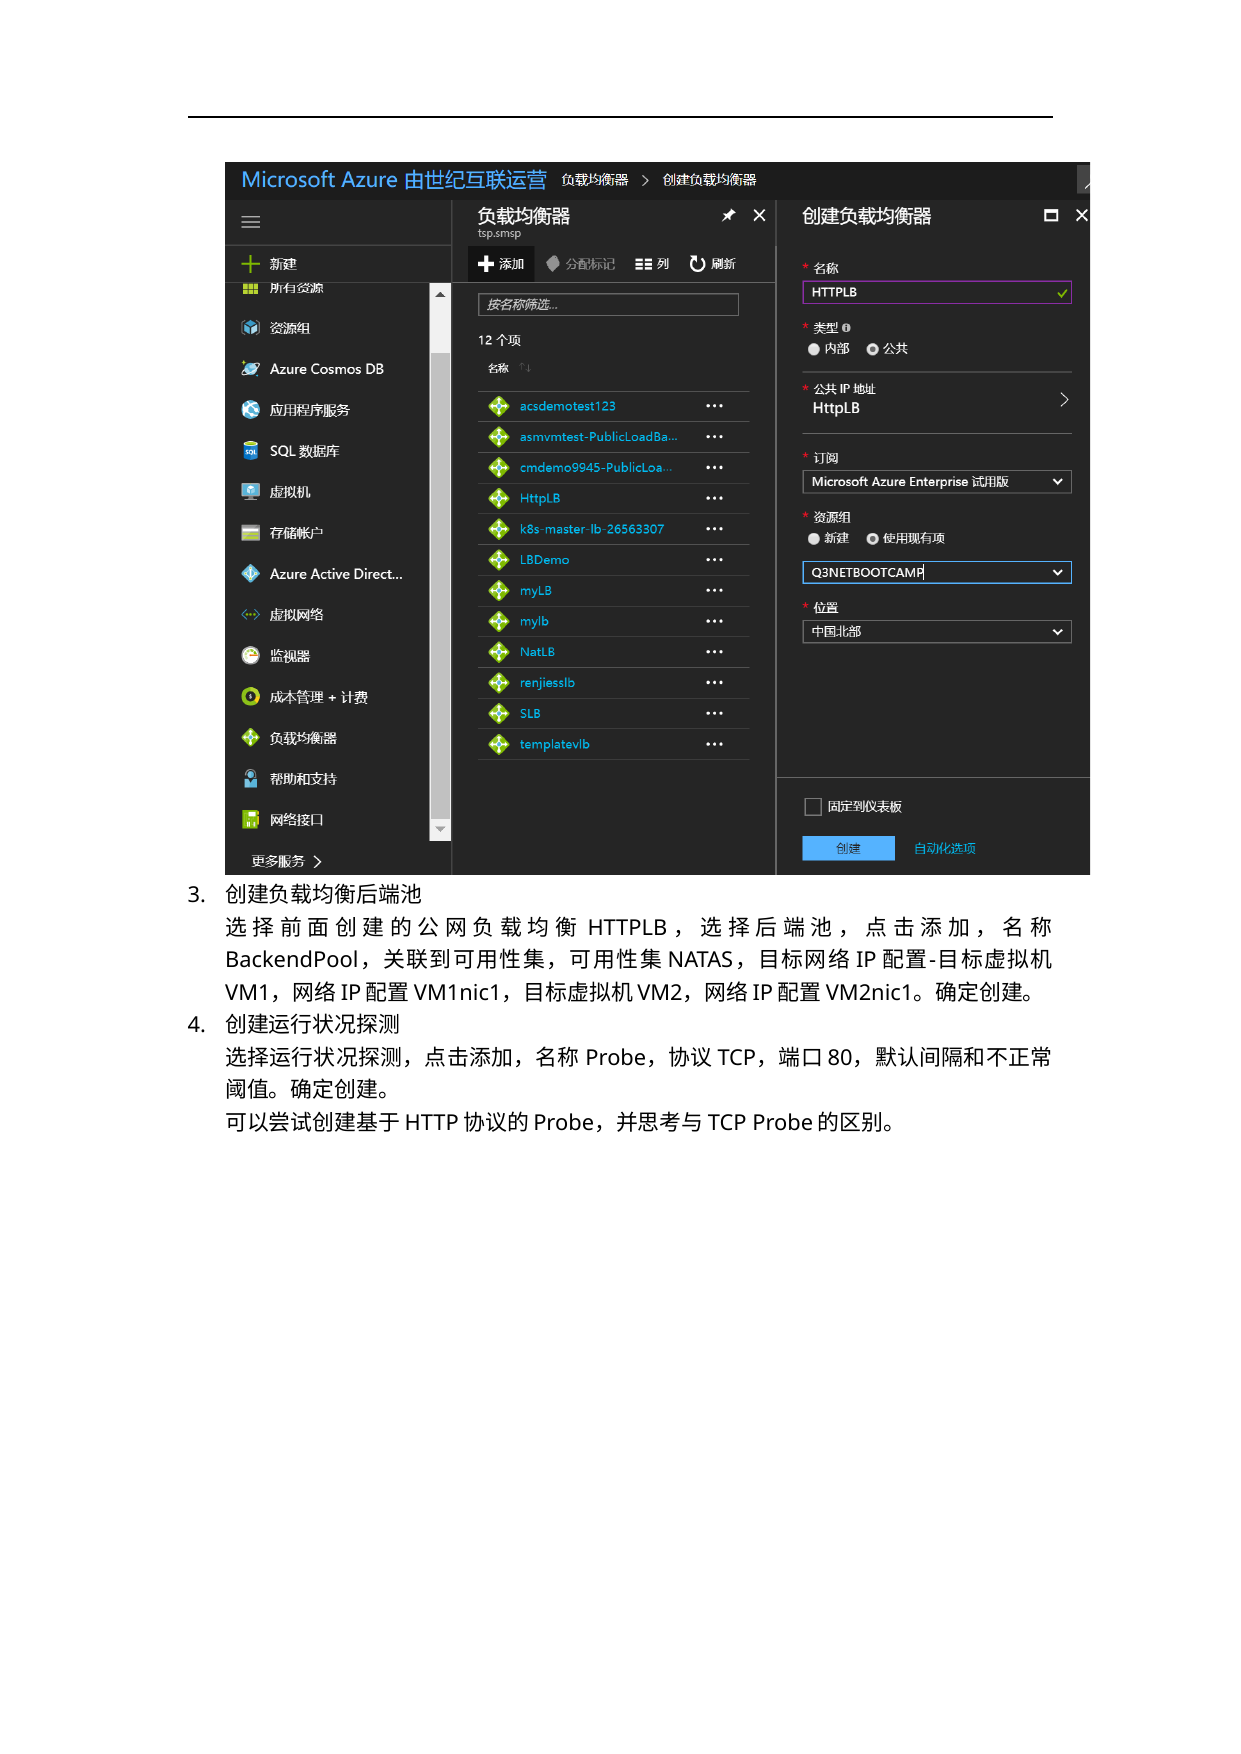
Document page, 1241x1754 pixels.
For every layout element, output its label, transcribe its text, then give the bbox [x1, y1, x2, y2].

list 创建负载均衡后端池 [187, 877, 1053, 909]
list 可以尝试创建基于HTTP协议的Probe，并思考与TCP Probe的区别。 [225, 1104, 1053, 1137]
list 选择前面创建的公网负载均衡HTTPLB，选择后端池，点击添加，名称BackendPool，关联到可用性集，可用性集NATAS，目标网络IP配置-目标虚拟机VM1，网络IP配置VM1nic1，目标虚拟机VM2，网络IP配置VM2nic1。确定创建。 [225, 909, 1053, 1007]
picture [225, 162, 1091, 875]
list 选择运行状况探测，点击添加，名称Probe，协议TCP，端口80，默认间隔和不正常阈值。确定创建。 [225, 1039, 1053, 1104]
list 创建运行状况探测 [187, 1007, 1053, 1039]
